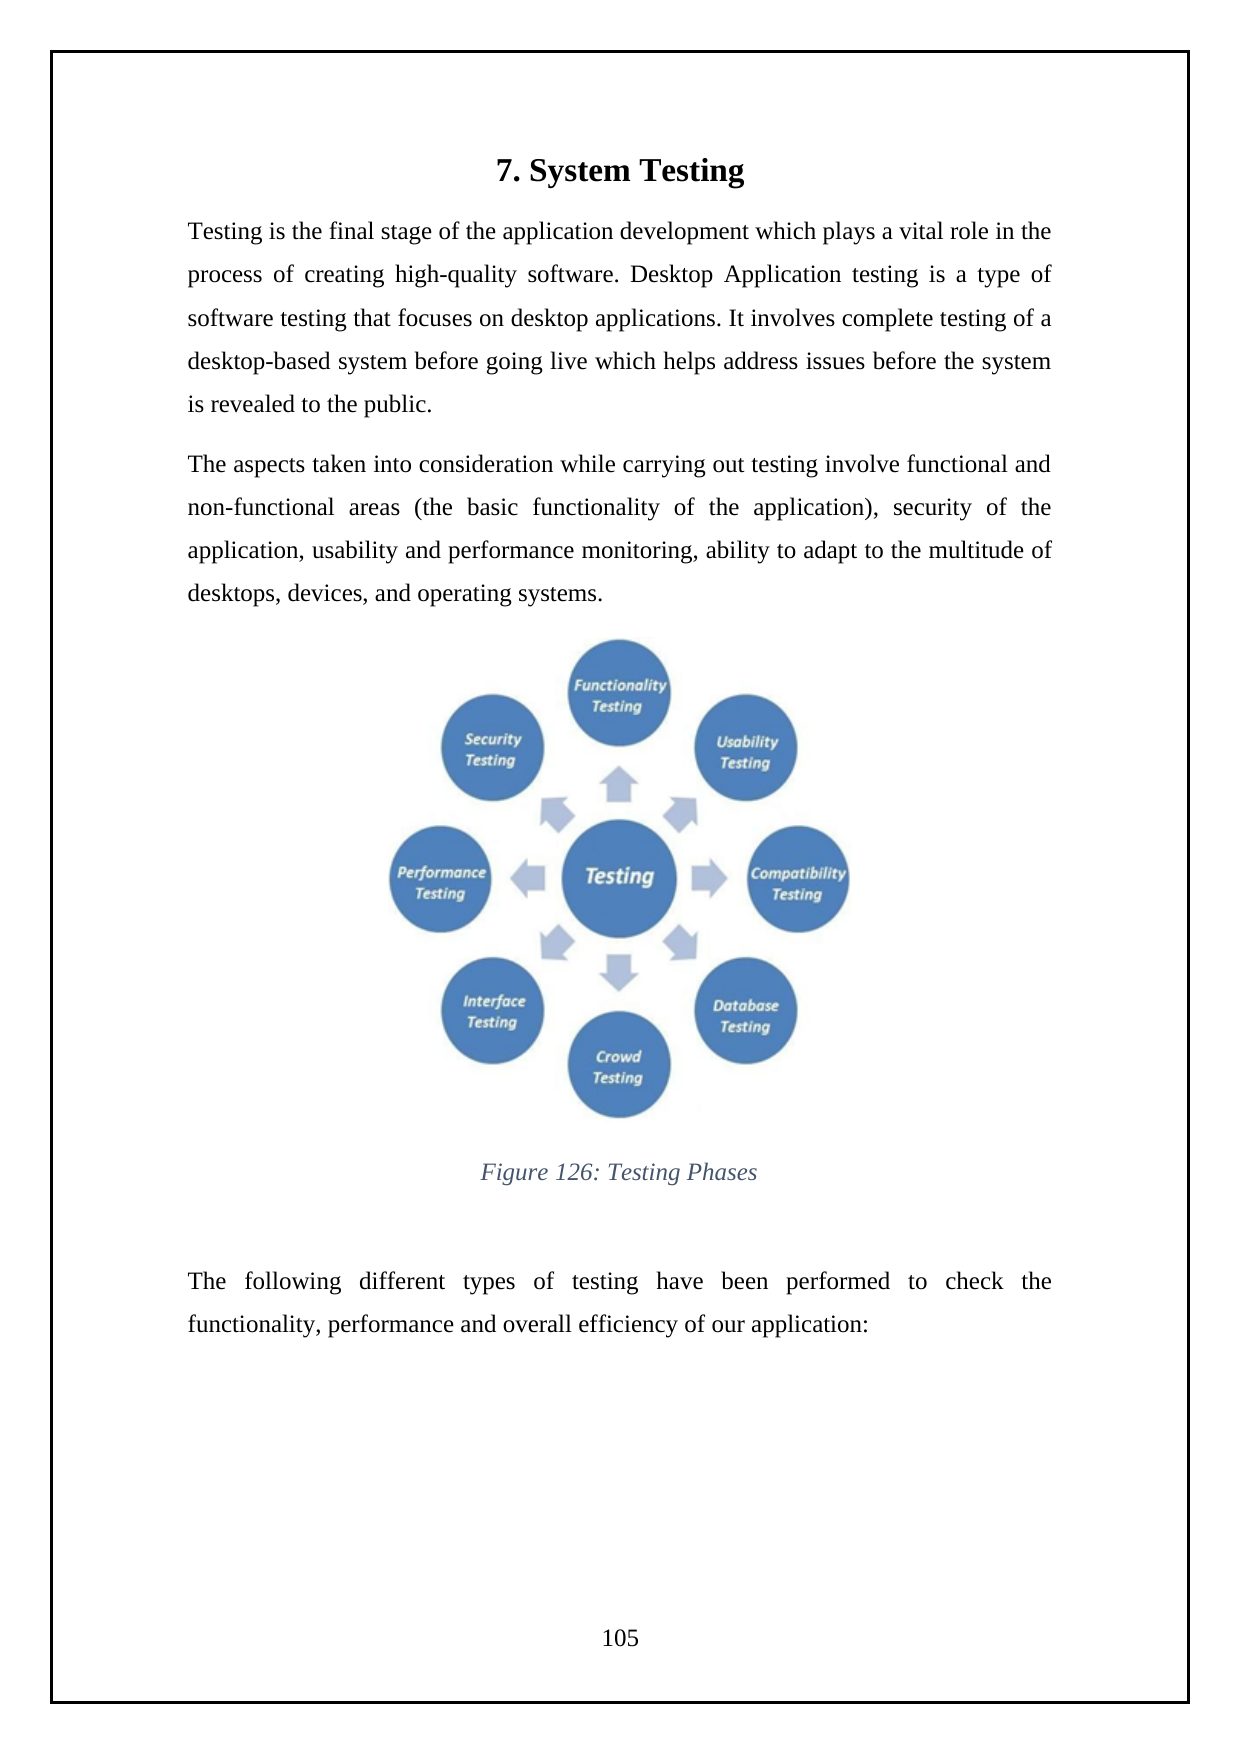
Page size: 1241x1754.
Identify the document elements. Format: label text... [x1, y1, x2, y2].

text Testing is the final stage of the application development which plays a vital role in the process of creating high-quality software. Desktop Application testing is a type of software testing that focuses on desktop applications. It involves complete testing of a desktop-based system before going live which helps address issues before the system is revealed to the public. [187, 216, 1053, 418]
text The aspects taken into consideration while carrying out testing involve functional and non-functional areas (the basic functionality of the application), security of the application, usability and performance monitoring, ability to adapt to the multitude of desktops, devices, and operating systems. [187, 449, 1053, 607]
subtitle 7. System Testing [187, 150, 1053, 188]
picture [387, 637, 853, 1126]
text Figure 126: Testing Phases [187, 1157, 1053, 1186]
text The following different types of testing have been performed to check the functionality, performance and overall efficiency of our application: [187, 1266, 1053, 1338]
